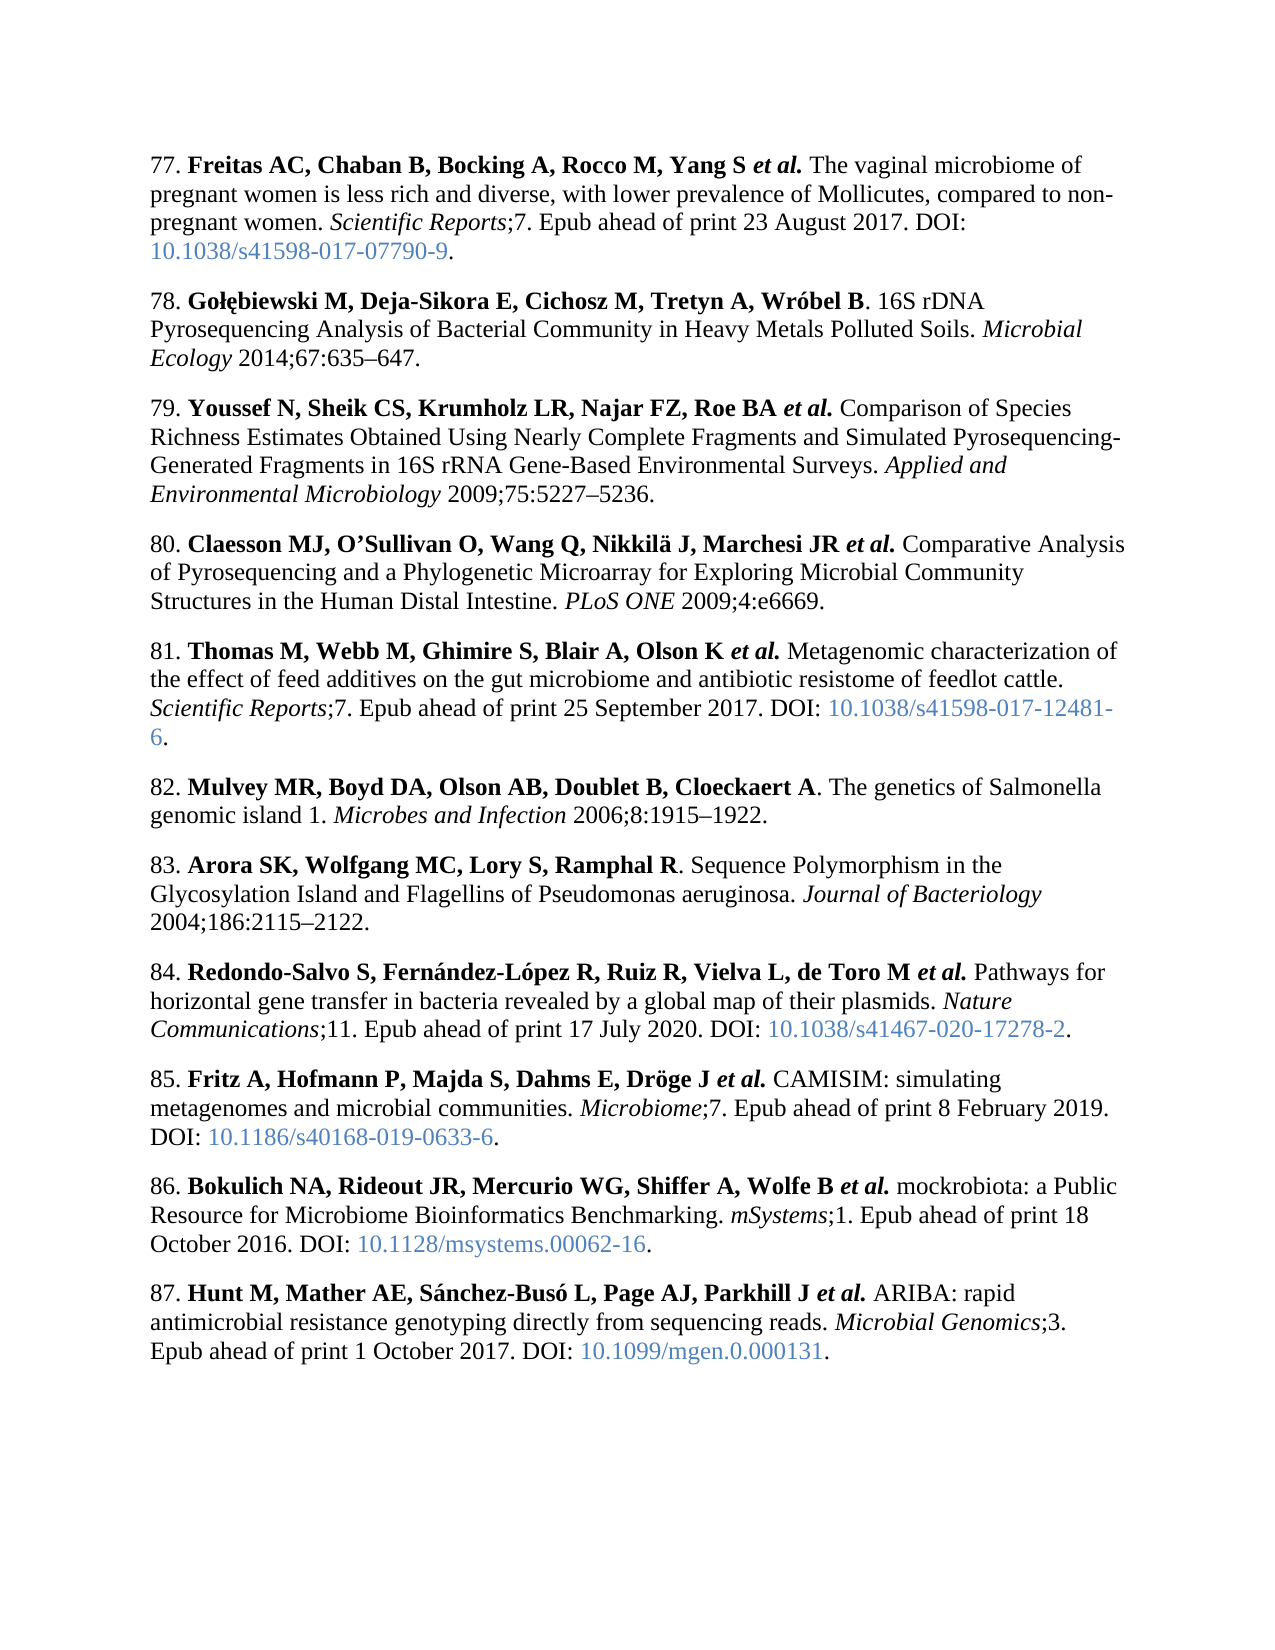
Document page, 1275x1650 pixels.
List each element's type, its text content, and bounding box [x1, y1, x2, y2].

text 83. Arora SK, Wolfgang MC, Lory S, Ramphal R. Sequence Polymorphism in the Glycosylation Island and Flagellins of Pseudomonas aeruginosa. Journal of Bacteriology 2004;186:2115–2122. [150, 850, 1125, 936]
text 87. Hunt M, Mather AE, Sánchez-Busó L, Page AJ, Parkhill J et al. ARIBA: rapid antimicrobial resistance genotyping directly from sequencing reads. Microbial Genomics;3. Epub ahead of print 1 October 2017. DOI: 10.1099/mgen.0.000131. [150, 1278, 1125, 1364]
text 79. Youssef N, Sheik CS, Krumholz LR, Najar FZ, Roe BA et al. Comparison of Species Richness Estimates Obtained Using Nearly Complete Fragments and Simulated Pyrosequencing-Generated Fragments in 16S rRNA Gene-Based Environmental Surveys. Applied and Environmental Microbiology 2009;75:5227–5236. [150, 393, 1125, 508]
text 85. Fritz A, Hofmann P, Majda S, Dahms E, Dröge J et al. CAMISIM: simulating metagenomes and microbial communities. Microbiome;7. Epub ahead of print 8 February 2019. DOI: 10.1186/s40168-019-0633-6. [150, 1064, 1125, 1150]
text 81. Thomas M, Webb M, Ghimire S, Blair A, Olson K et al. Metagenomic characterization of the effect of feed additives on the gut microbiome and antibiotic resistome of feedlot cattle. Scientific Reports;7. Epub ahead of print 25 September 2017. DOI: 10.1038/s41598-017-12481-6. [150, 636, 1125, 751]
text 77. Freitas AC, Chaban B, Bocking A, Rocco M, Yang S et al. The vaginal microbiome of pregnant women is less rich and diverse, with lower prevalence of Mollicutes, compared to non-pregnant women. Scientific Reports;7. Epub ahead of print 23 August 2017. DOI: 10.1038/s41598-017-07790-9. [150, 150, 1125, 265]
text 86. Bokulich NA, Rideout JR, Mercurio WG, Shiffer A, Wolfe B et al. mockrobiota: a Public Resource for Microbiome Bioinformatics Benchmarking. mSystems;1. Epub ahead of print 18 October 2016. DOI: 10.1128/msystems.00062-16. [150, 1171, 1125, 1257]
text 82. Mulvey MR, Boyd DA, Olson AB, Doublet B, Cloeckaert A. The genetics of Salmonella genomic island 1. Microbes and Infection 2006;8:1915–1922. [150, 772, 1125, 829]
text 78. Gołębiewski M, Deja-Sikora E, Cichosz M, Tretyn A, Wróbel B. 16S rDNA Pyrosequencing Analysis of Bacterial Community in Heavy Metals Polluted Soils. Microbial Ecology 2014;67:635–647. [150, 286, 1125, 372]
text 84. Redondo-Salvo S, Fernández-López R, Ruiz R, Vielva L, de Toro M et al. Pathways for horizontal gene transfer in bacteria revealed by a global map of their plasmids. Nature Communications;11. Epub ahead of print 17 July 2020. DOI: 10.1038/s41467-020-17278-2. [150, 957, 1125, 1043]
text 80. Claesson MJ, O’Sullivan O, Wang Q, Nikkilä J, Marchesi JR et al. Comparative Analysis of Pyrosequencing and a Phylogenetic Microarray for Exploring Microbial Community Structures in the Human Distal Intestine. PLoS ONE 2009;4:e6669. [150, 529, 1125, 615]
